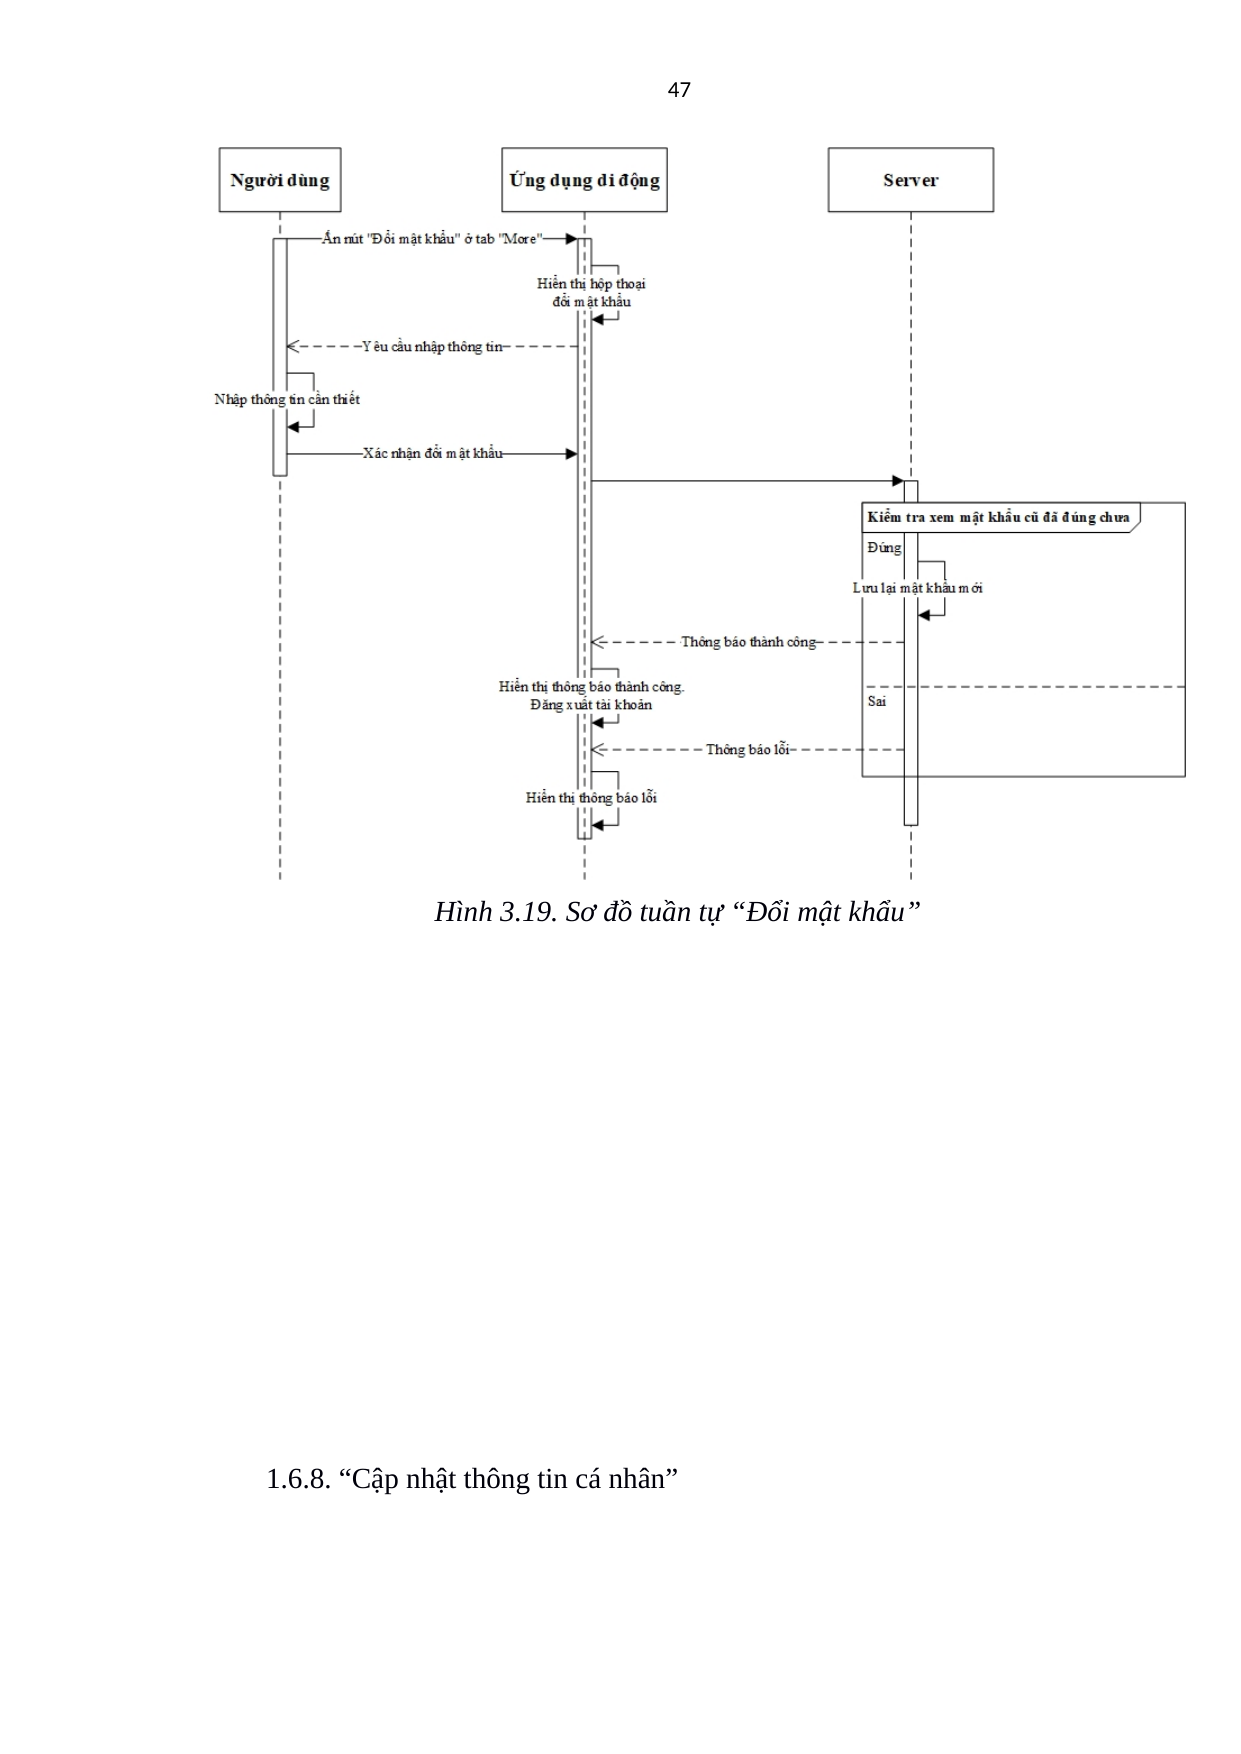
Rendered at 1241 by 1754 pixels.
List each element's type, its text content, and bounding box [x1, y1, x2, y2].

text Hình 3.19. Sơ đồ tuần tự “Đổi mật khẩu” [207, 894, 1152, 927]
text 1.6.8. “Cập nhật thông tin cá nhân” [207, 1461, 1152, 1495]
picture [206, 147, 1187, 880]
